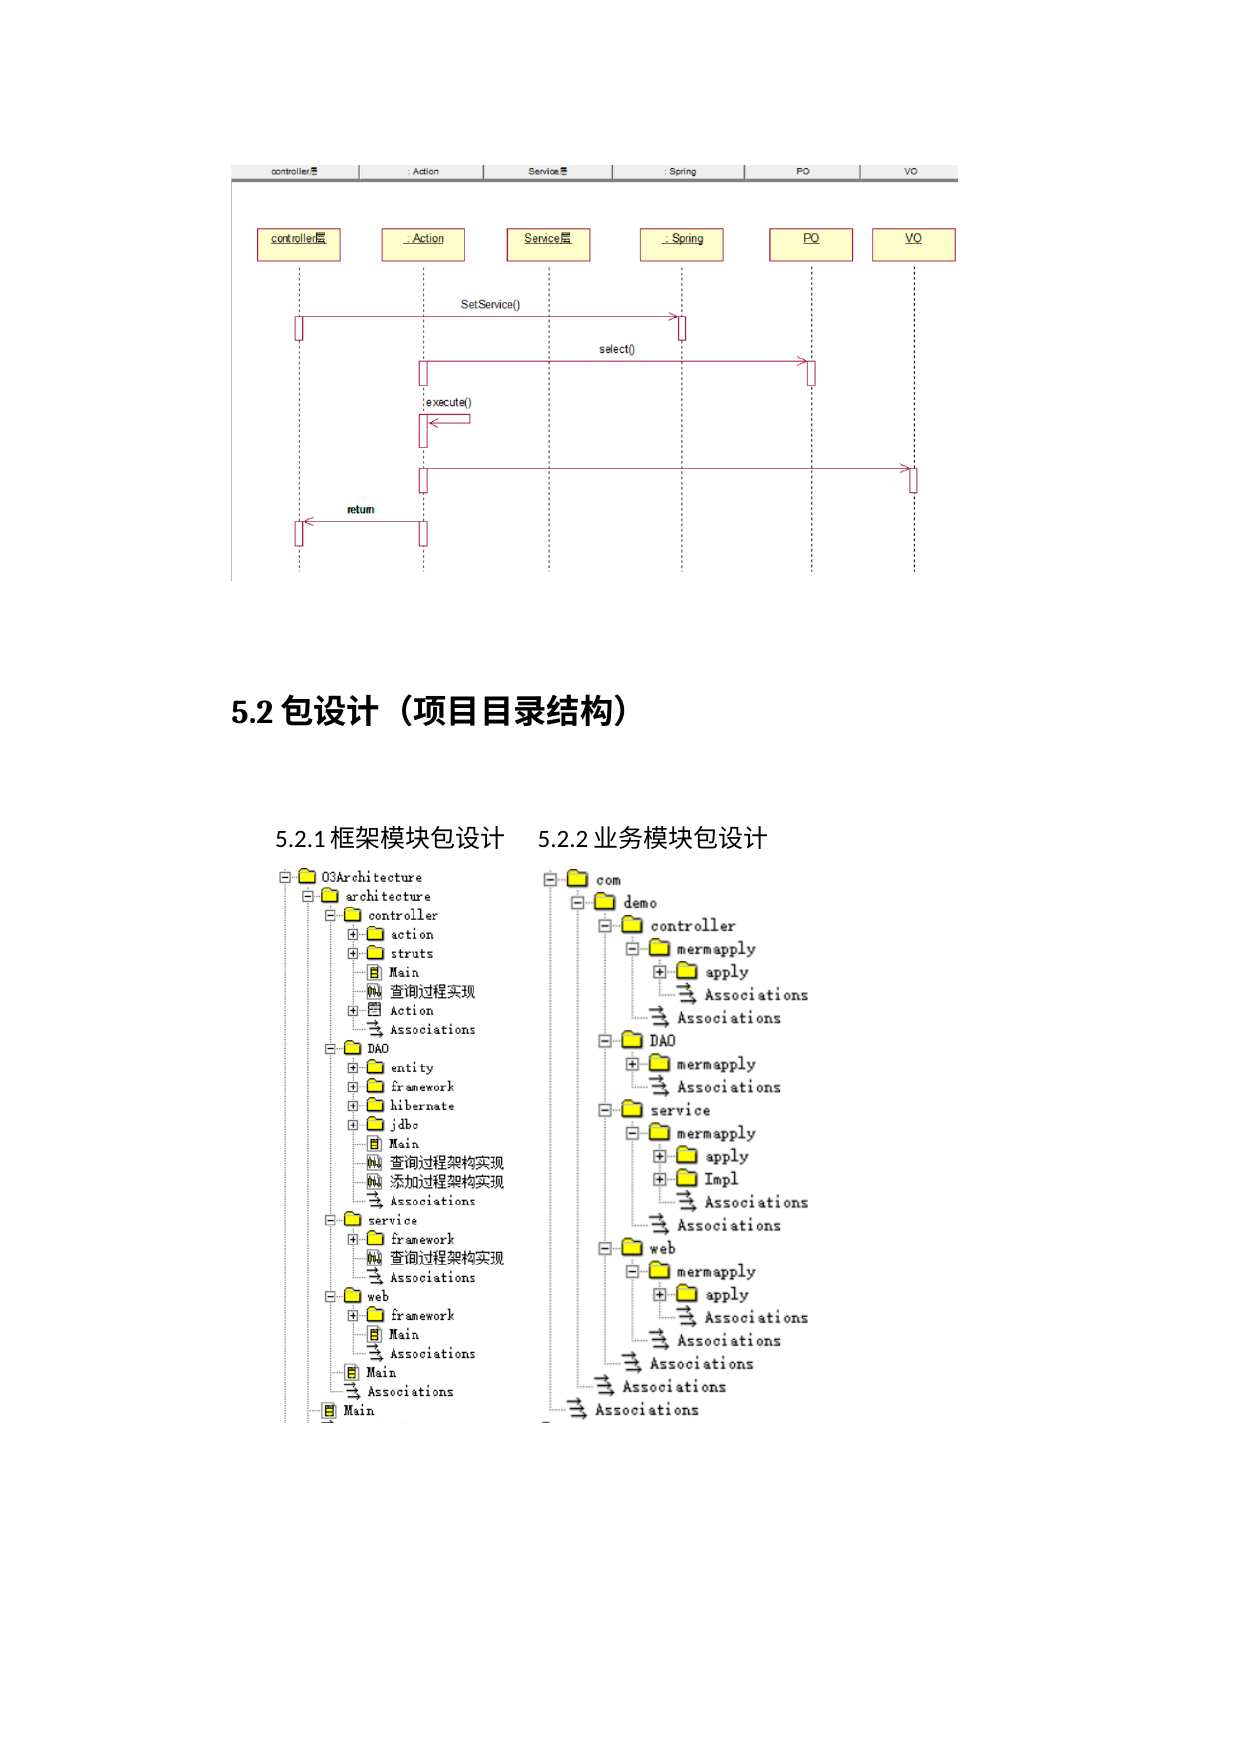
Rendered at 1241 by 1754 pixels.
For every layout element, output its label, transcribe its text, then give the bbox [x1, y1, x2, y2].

picture [537, 869, 817, 1423]
picture [275, 868, 513, 1423]
subtitle 5.2包设计（项目目录结构） [187, 677, 1053, 742]
picture [231, 165, 958, 581]
text 5.2.1框架模块包设计 5.2.2业务模块包设计 [187, 804, 1053, 869]
